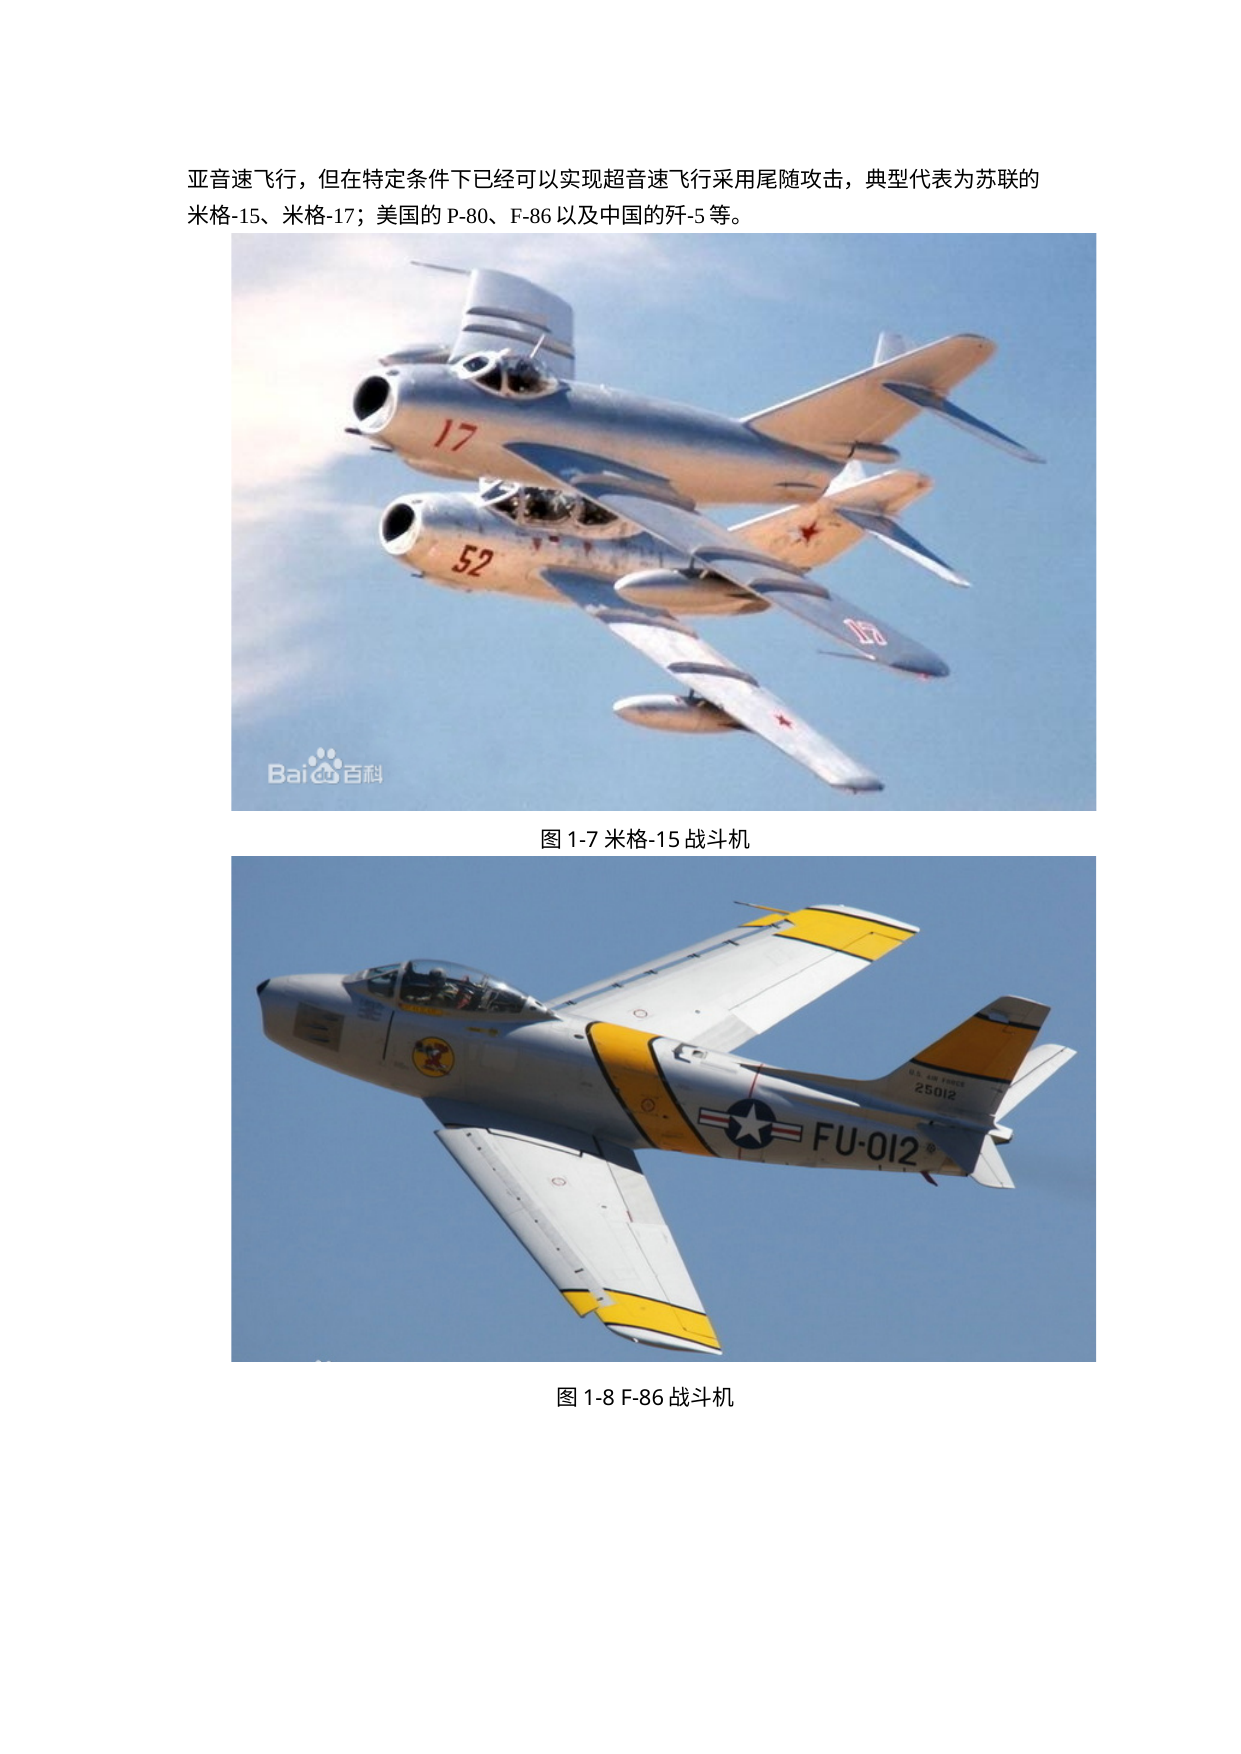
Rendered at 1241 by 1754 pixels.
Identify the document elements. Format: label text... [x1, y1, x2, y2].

picture [231, 856, 1097, 1362]
text 图1-8 F-86战斗机 [187, 1380, 1053, 1412]
picture [231, 233, 1097, 811]
text 图1-7 米格-15战斗机 [187, 821, 1053, 854]
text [187, 162, 1053, 230]
